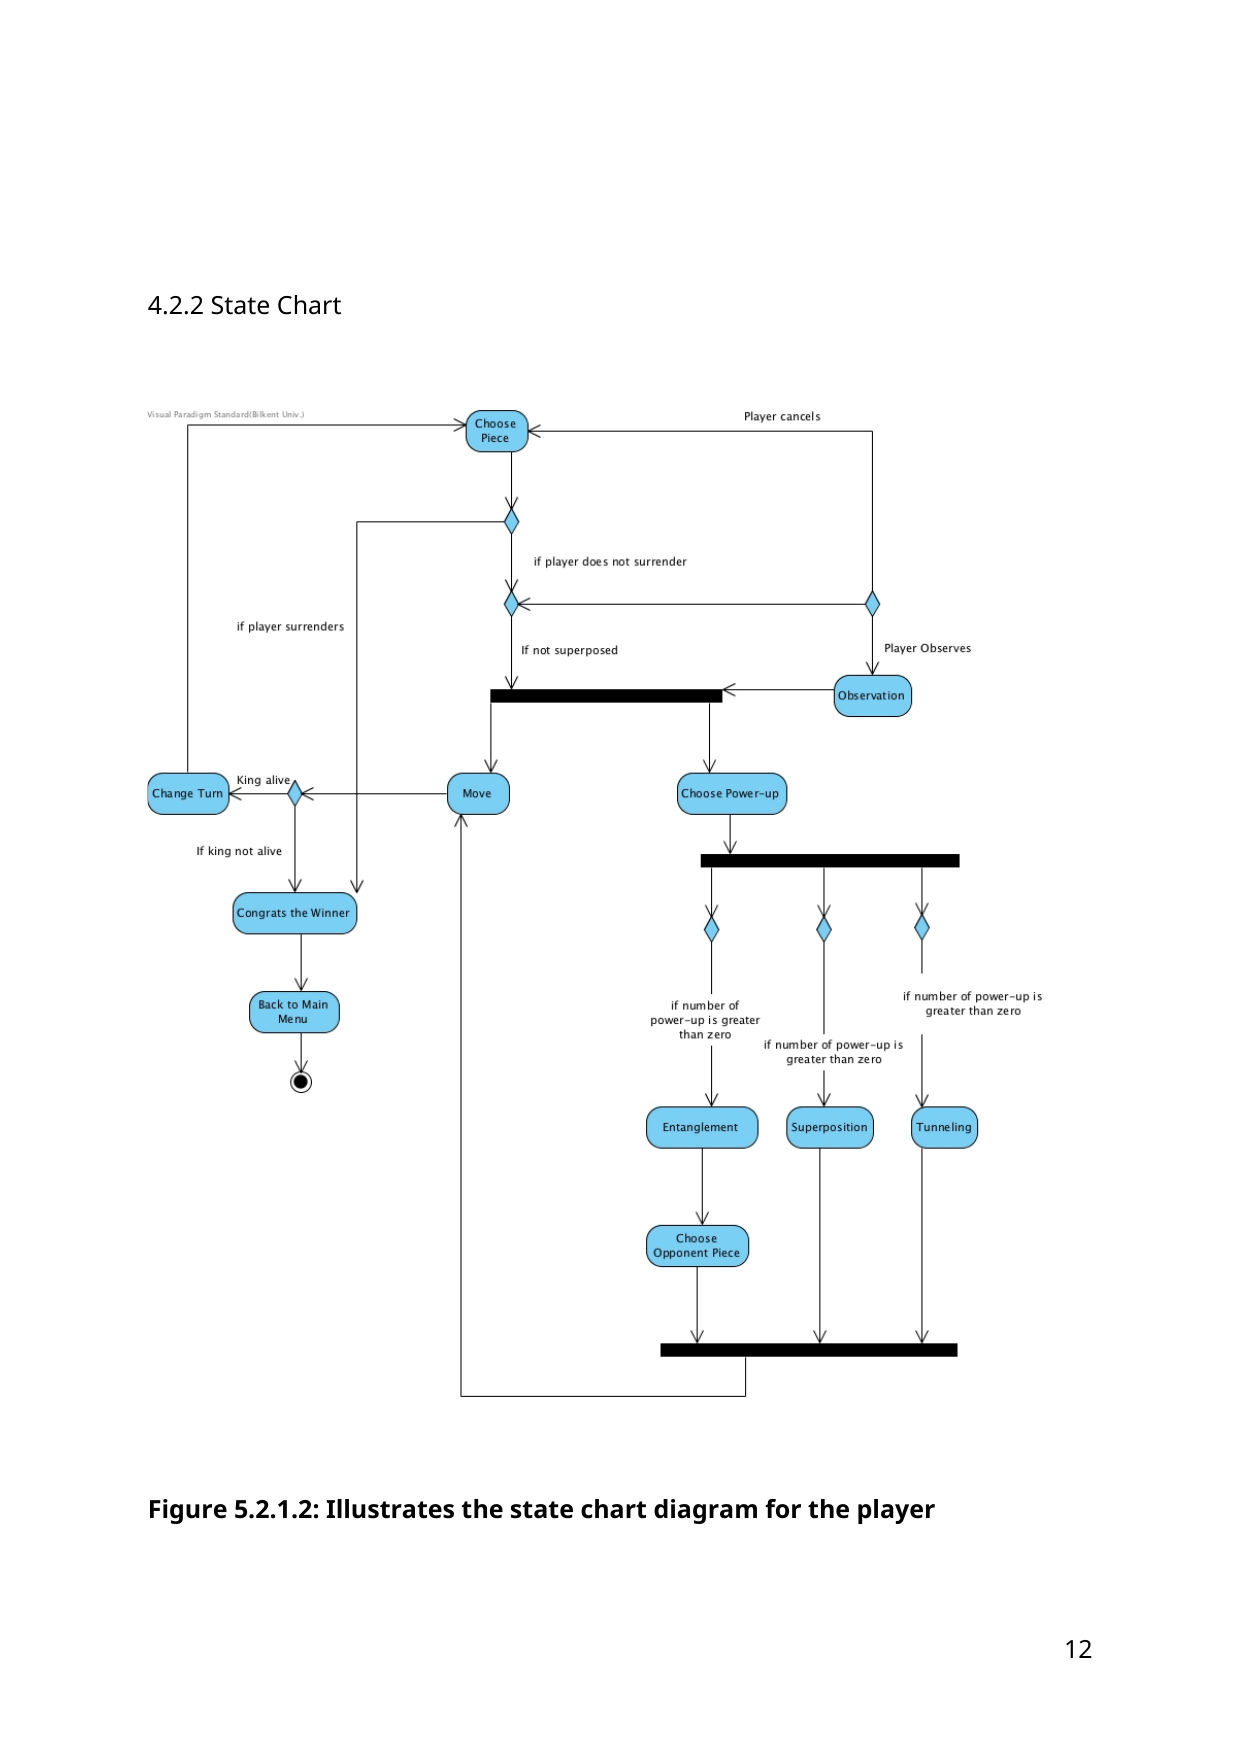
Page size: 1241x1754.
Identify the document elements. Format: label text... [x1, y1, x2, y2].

text Figure 5.2.1.2: Illustrates the state chart diagram for the player [148, 1491, 1093, 1526]
subtitle 4.2.2 State Chart [148, 288, 1093, 322]
picture [147, 407, 1072, 1400]
